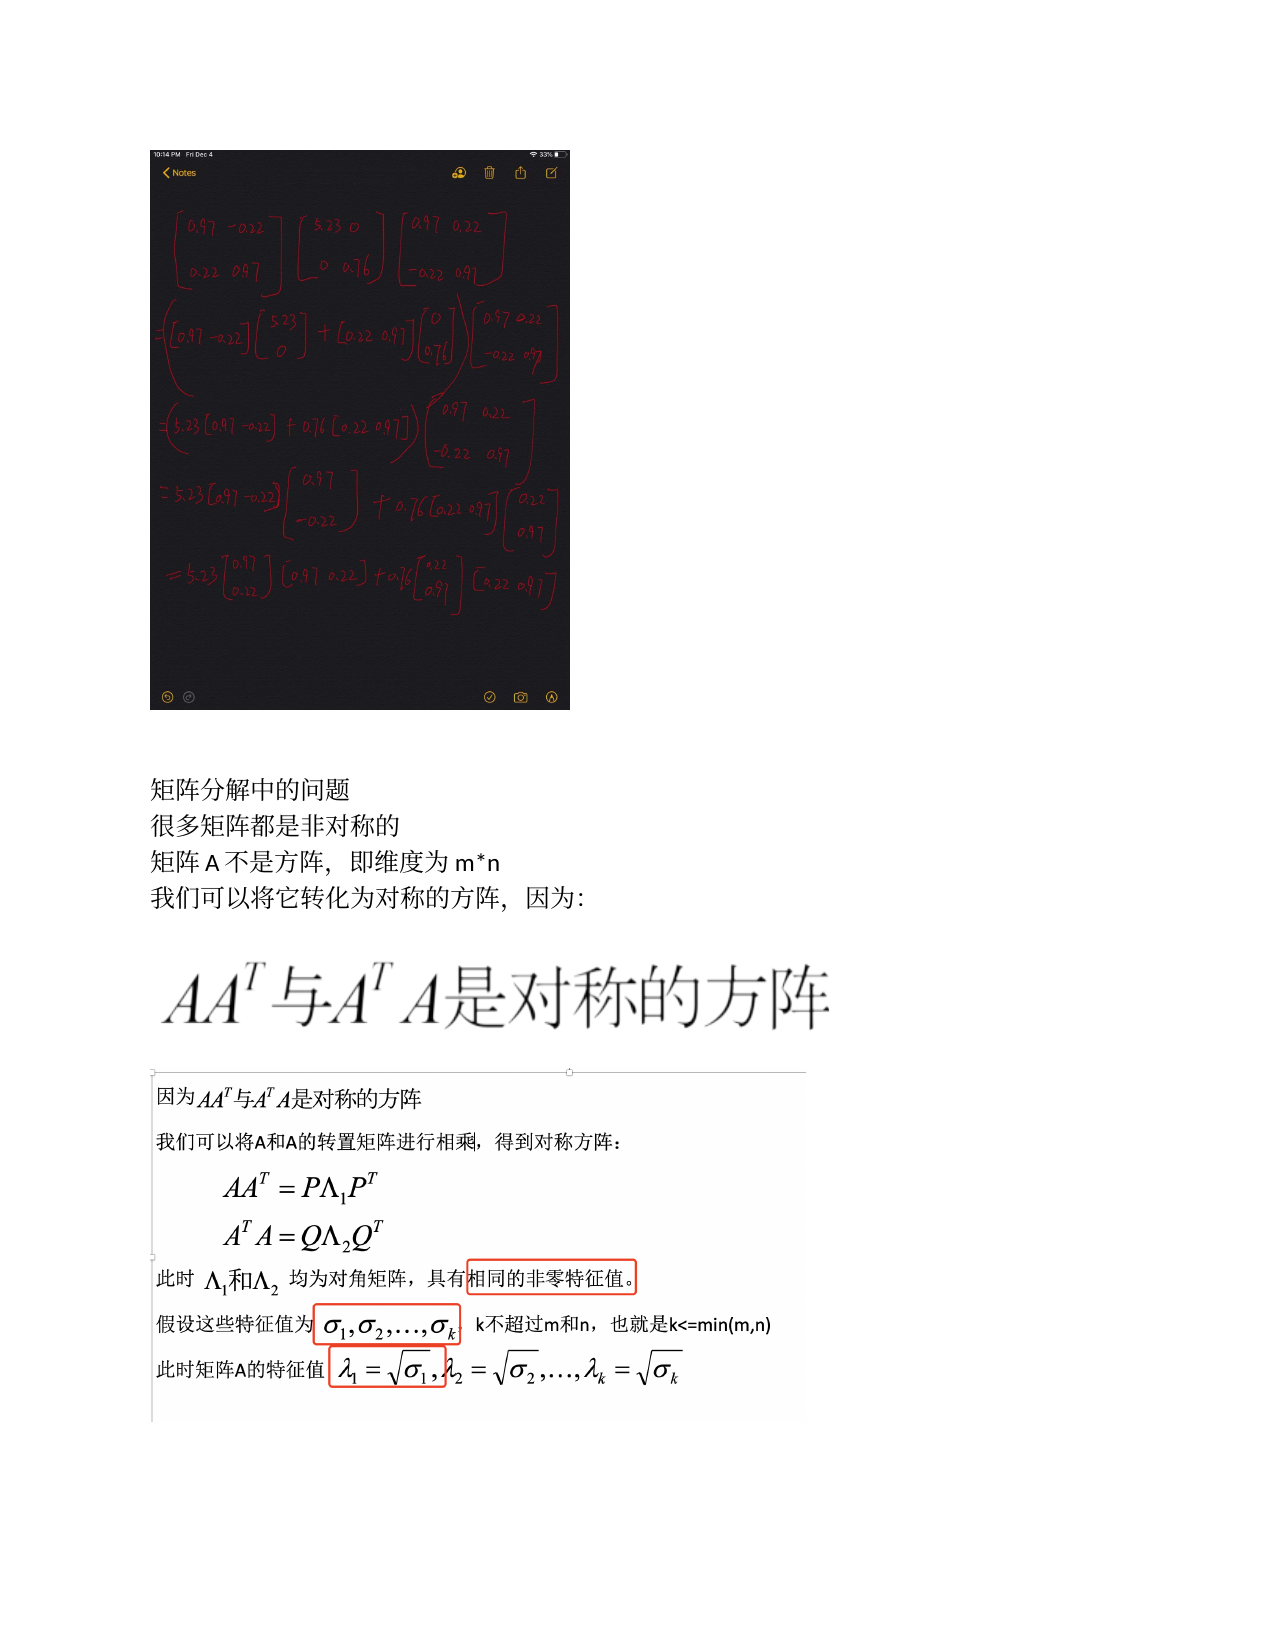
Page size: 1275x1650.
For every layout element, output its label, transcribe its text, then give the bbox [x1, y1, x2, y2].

text 矩阵分解中的问题 [150, 771, 1125, 807]
text 很多矩阵都是非对称的 [150, 807, 1125, 843]
picture [150, 1068, 807, 1422]
picture [150, 150, 570, 710]
text 我们可以将它转化为对称的方阵，因为： [150, 879, 1125, 915]
text 矩阵A不是方阵，即维度为m*n [150, 843, 1125, 879]
